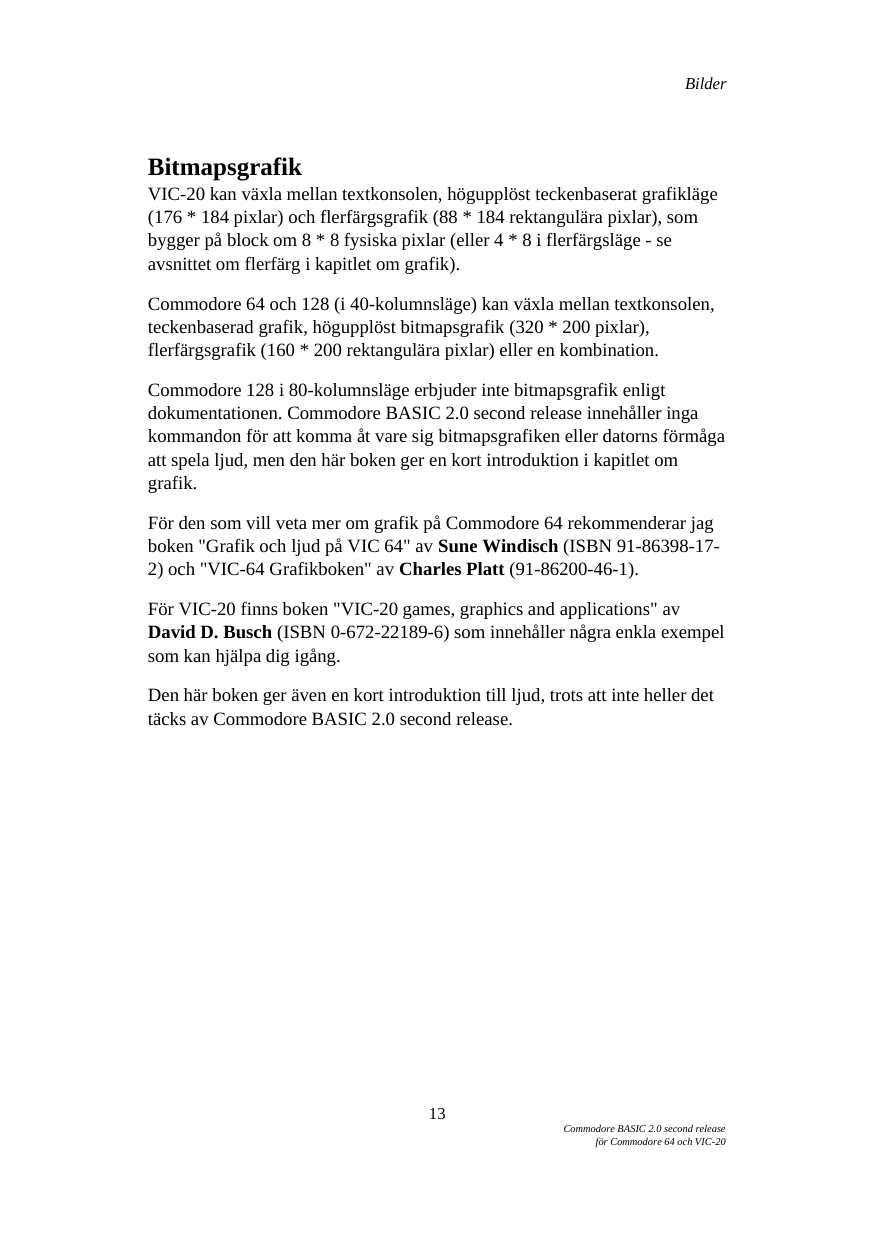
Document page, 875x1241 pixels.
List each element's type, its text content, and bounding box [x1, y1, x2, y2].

text Commodore 64 och 128 (i 40-kolumnsläge) kan växla mellan textkonsolen, teckenbaserad grafik, högupplöst bitmapsgrafik (320 * 200 pixlar), flerfärgsgrafik (160 * 200 rektangulära pixlar) eller en kombination. [148, 292, 726, 361]
text För den som vill veta mer om grafik på Commodore 64 rekommenderar jag boken "Grafik och ljud på VIC 64" av Sune Windisch (ISBN 91-86398-17-2) och "VIC-64 Grafikboken" av Charles Platt (91-86200-46-1). [148, 512, 726, 580]
text För VIC-20 finns boken "VIC-20 games, graphics and applications" av David D. Busch (ISBN 0-672-22189-6) som innehåller några enkla exempel som kan hjälpa dig igång. [148, 598, 726, 666]
text Commodore 128 i 80-kolumnsläge erbjuder inte bitmapsgrafik enligt dokumentationen. Commodore BASIC 2.0 second release innehåller inga kommandon för att komma åt vare sig bitmapsgrafiken eller datorns förmåga att spela ljud, men den här boken ger en kort introduktion i kapitlet om grafik. [148, 379, 726, 493]
subtitle Bitmapsgrafik [148, 152, 726, 181]
text Den här boken ger även en kort introduktion till ljud, trots att inte heller det täcks av Commodore BASIC 2.0 second release. [148, 684, 726, 729]
text VIC-20 kan växla mellan textkonsolen, högupplöst teckenbaserat grafikläge (176 * 184 pixlar) och flerfärgsgrafik (88 * 184 rektangulära pixlar), som bygger på block om 8 * 8 fysiska pixlar (eller 4 * 8 i flerfärgsläge - se avsnittet om flerfärg i kapitlet om grafik). [148, 183, 726, 274]
